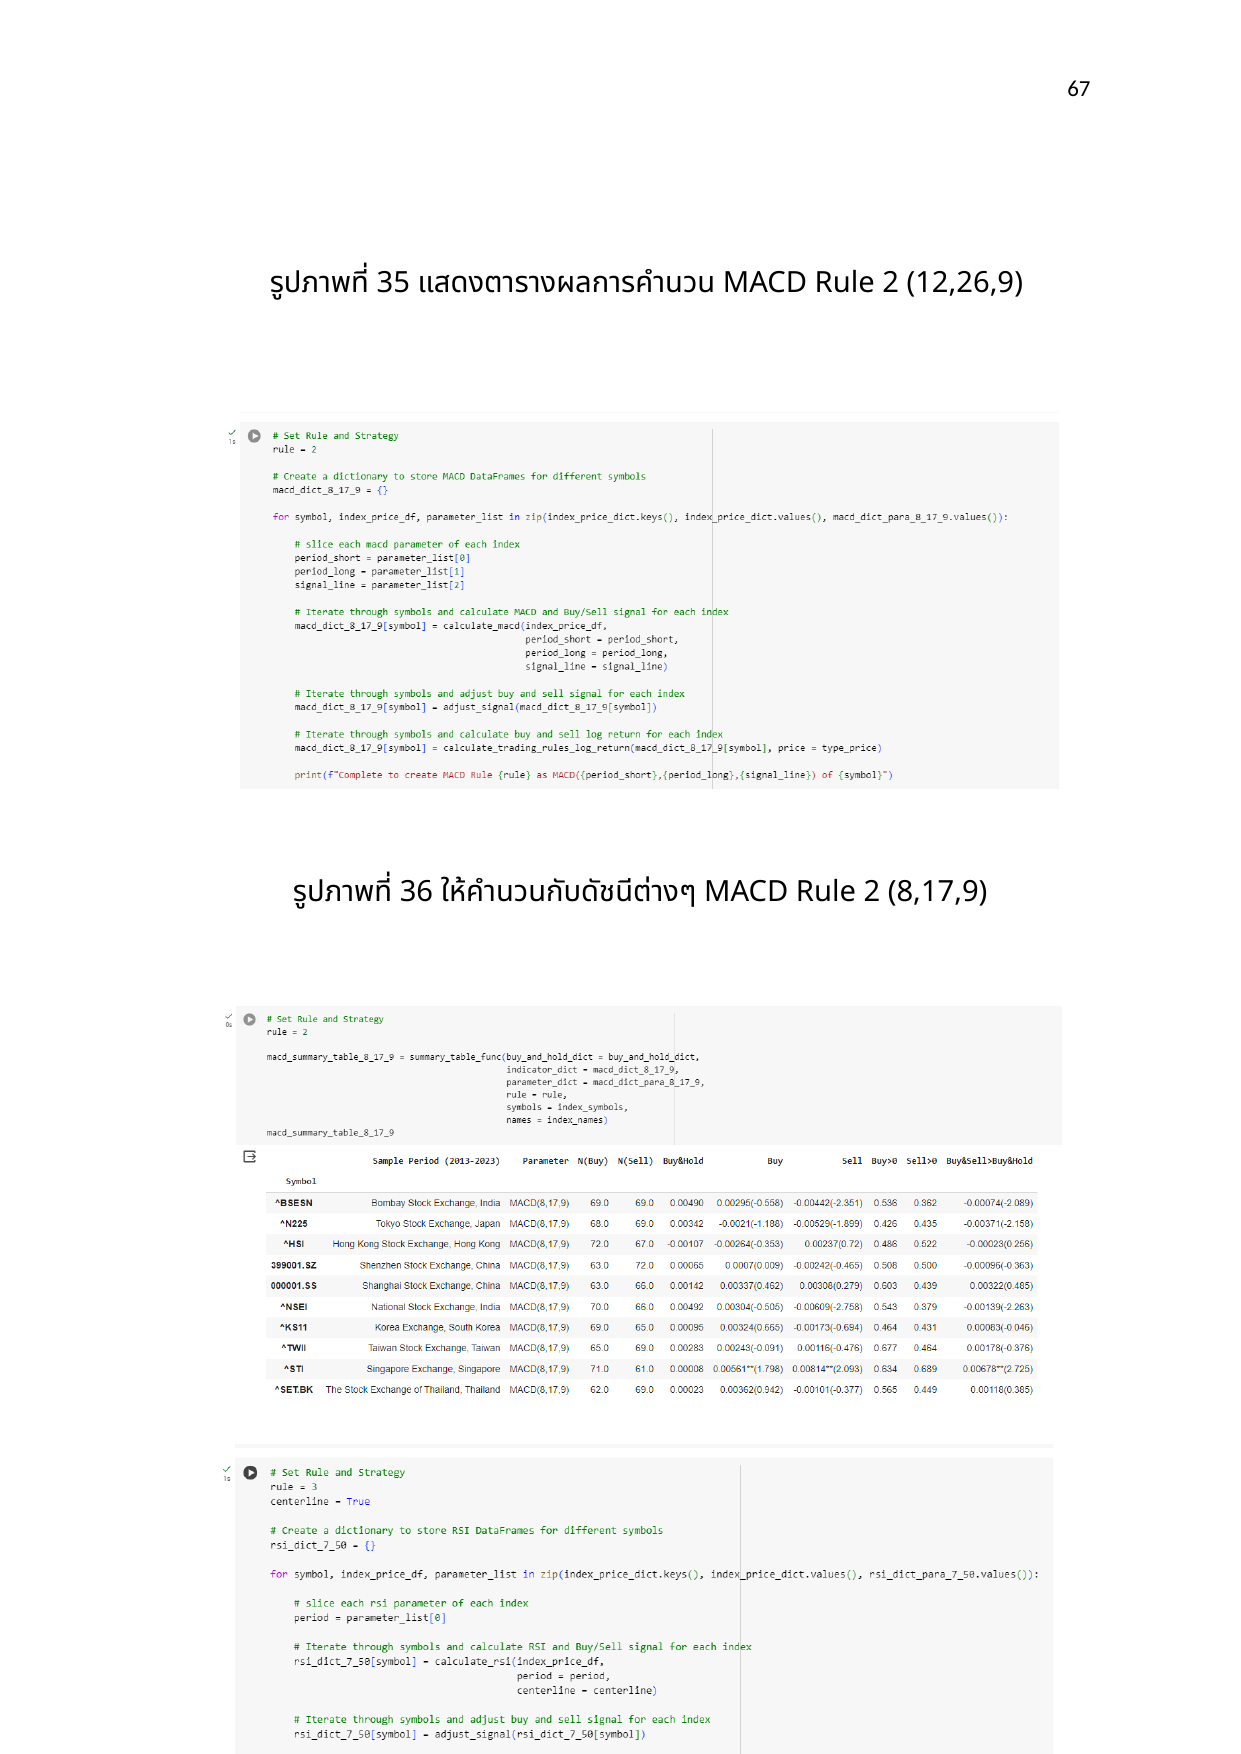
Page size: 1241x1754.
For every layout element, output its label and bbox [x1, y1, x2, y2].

picture [226, 412, 1059, 790]
picture [224, 998, 1063, 1411]
picture [218, 1444, 1054, 1754]
